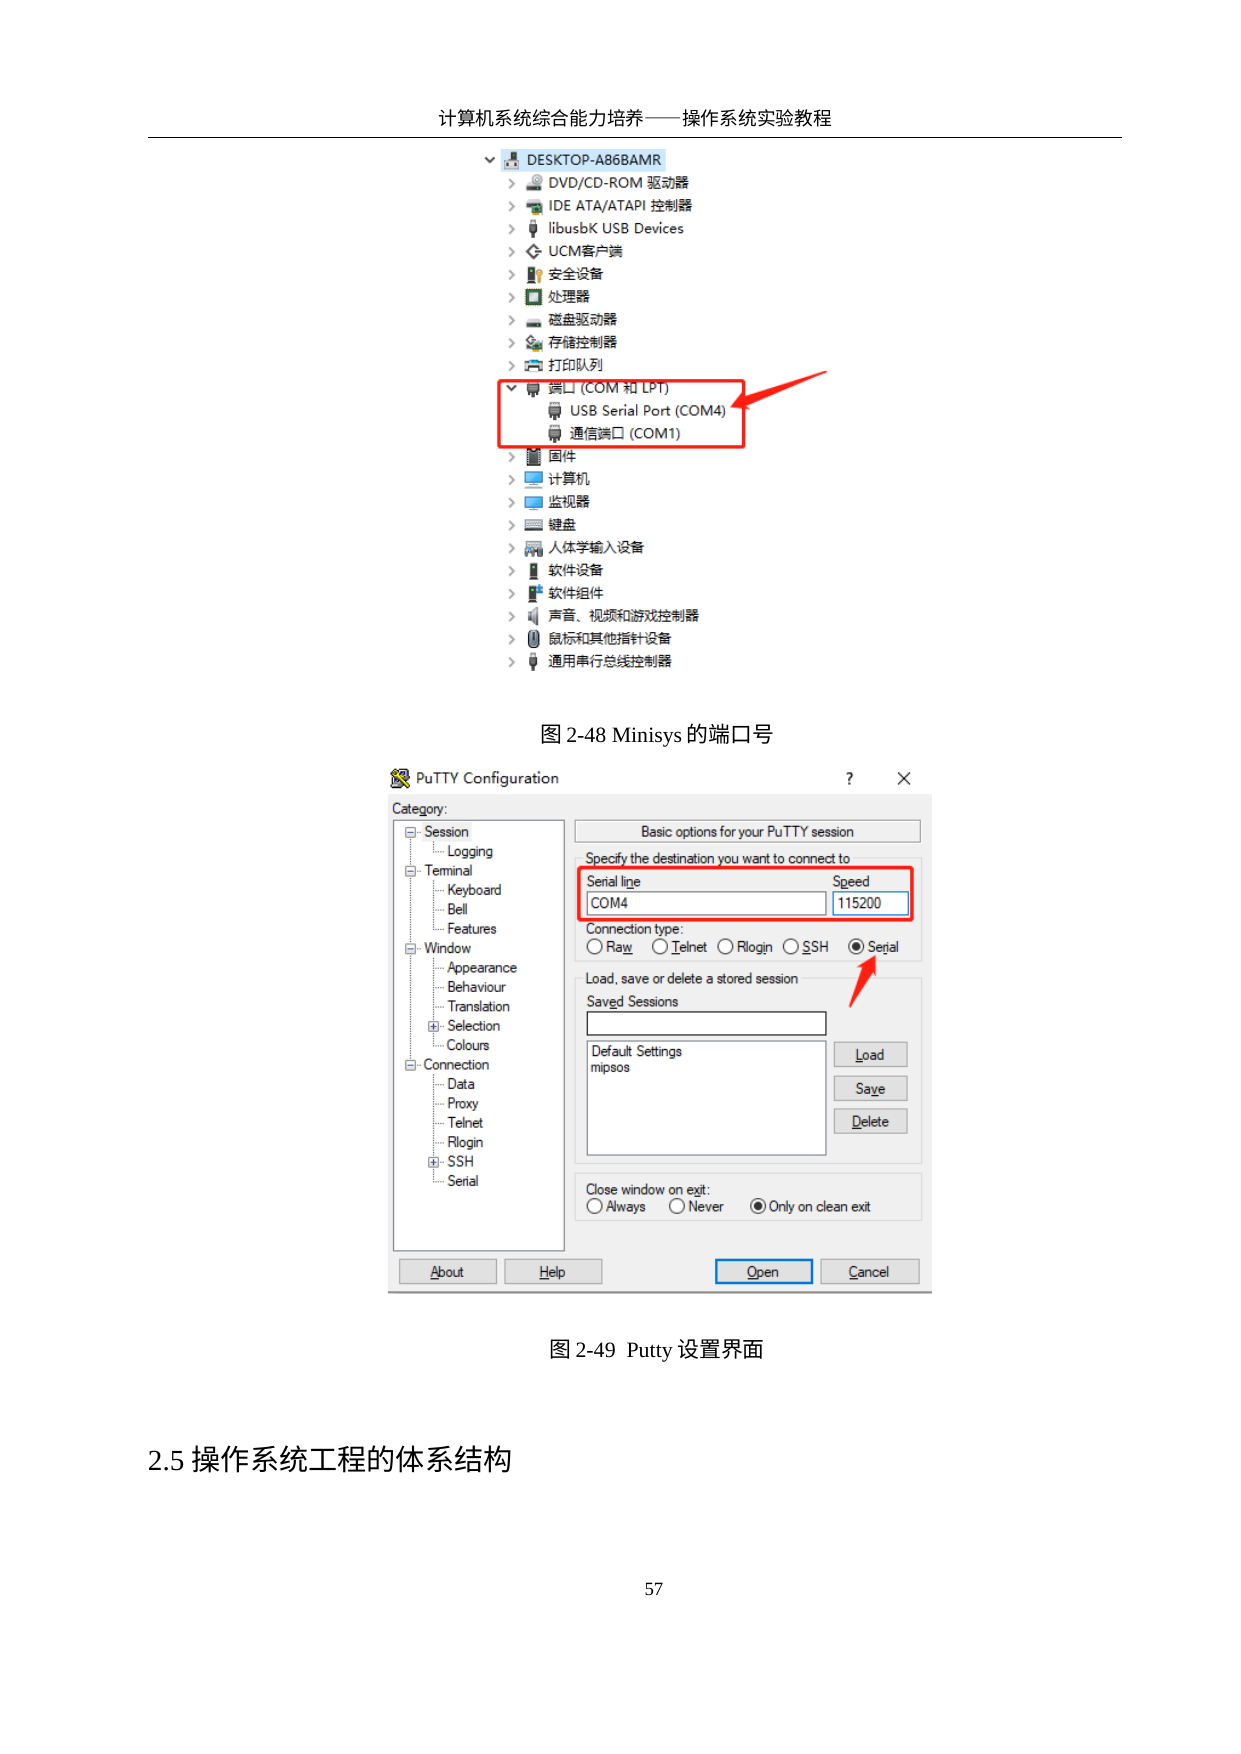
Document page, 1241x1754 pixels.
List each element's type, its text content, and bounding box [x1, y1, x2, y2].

text 图2-49 Putty设置界面 [148, 1332, 1122, 1364]
subtitle 2.5 操作系统工程的体系结构 [148, 1425, 1122, 1490]
text 图2-48 Minisys的端口号 [148, 717, 1122, 749]
picture [387, 765, 932, 1294]
picture [478, 149, 842, 672]
